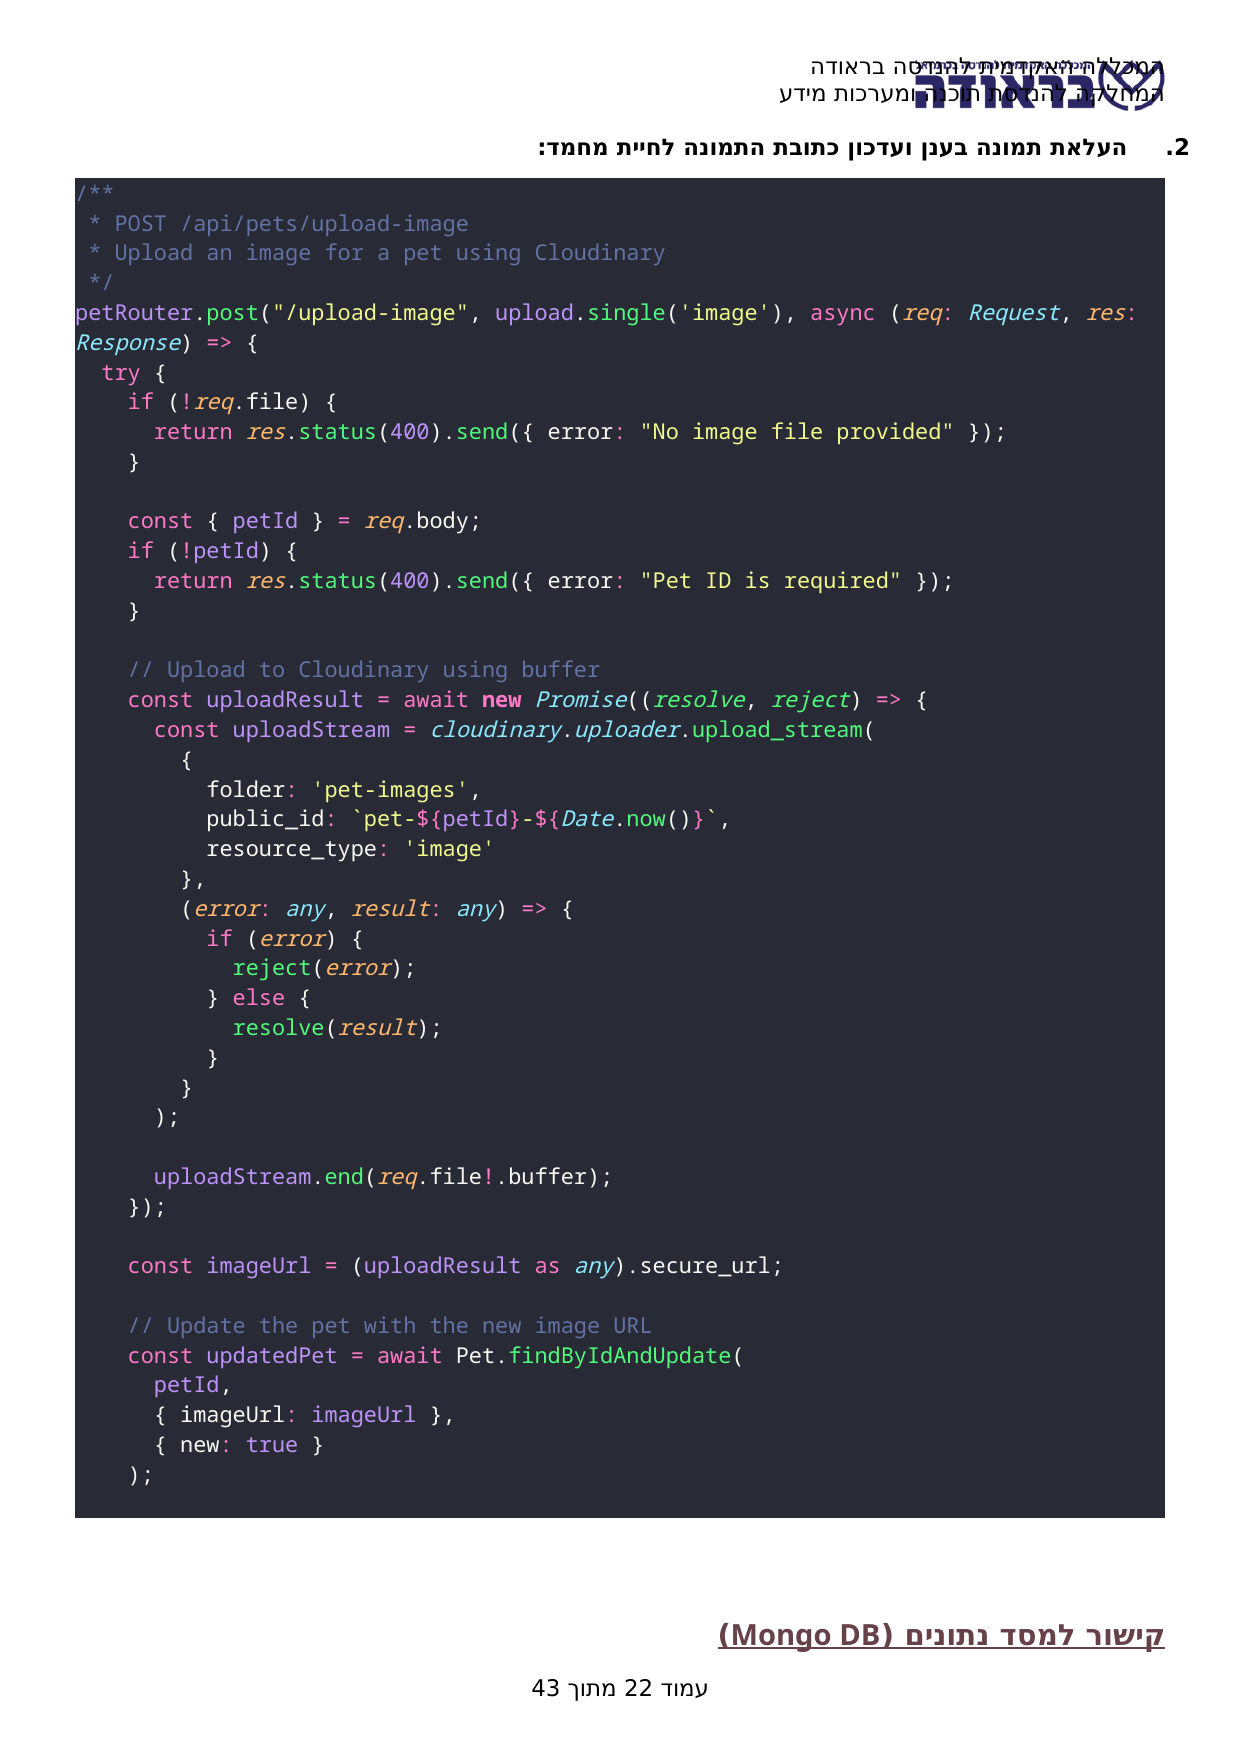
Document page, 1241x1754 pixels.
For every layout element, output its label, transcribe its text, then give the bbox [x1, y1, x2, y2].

text if (error) { [75, 923, 1165, 952]
text */ [75, 267, 1165, 297]
text uploadStream.end(req.file!.buffer); [75, 1161, 1165, 1191]
text ); [75, 1101, 1165, 1131]
text * Upload an image for a pet using Cloudinary [75, 237, 1165, 267]
text ); [75, 1459, 1165, 1489]
text folder: 'pet-images', [75, 774, 1165, 803]
text // Upload to Cloudinary using buffer [75, 654, 1165, 684]
text // Update the pet with the new image URL [75, 1310, 1165, 1340]
text const { petId } = req.body; [75, 506, 1165, 535]
text const uploadResult = await new Promise((resolve, reject) => { [75, 684, 1165, 714]
text const uploadStream = cloudinary.uploader.upload_stream( [75, 714, 1165, 744]
text petId, [75, 1369, 1165, 1399]
text { imageUrl: imageUrl }, [75, 1399, 1165, 1429]
text if (!petId) { [75, 535, 1165, 565]
text /** [75, 178, 1165, 208]
text if (!req.file) { [75, 386, 1165, 416]
text public_id: `pet-${petId}-${Date.now()}`, [75, 803, 1165, 833]
text petRouter.post("/upload-image", upload.single('image'), async (req: Request, res: Response) => { [75, 297, 1165, 357]
text resolve(result); [75, 1012, 1165, 1042]
text return res.status(400).send({ error: "No image file provided" }); [75, 416, 1165, 446]
text קישור למסד נתונים (Mongo DB) [75, 1614, 1165, 1654]
text } [75, 1042, 1165, 1072]
text try { [75, 357, 1165, 386]
text { new: true } [75, 1429, 1165, 1459]
text { [75, 744, 1165, 774]
text * POST /api/pets/upload-image [75, 208, 1165, 237]
text }); [75, 1191, 1165, 1221]
text reject(error); [75, 952, 1165, 982]
text return res.status(400).send({ error: "Pet ID is required" }); [75, 565, 1165, 595]
text resource_type: 'image' [75, 833, 1165, 863]
text } [75, 1072, 1165, 1101]
list העלאת תמונה בענן ועדכון כתובת התמונה לחיית מחמד: [75, 134, 1165, 161]
text } else { [75, 982, 1165, 1012]
picture [907, 53, 1172, 116]
text }, [75, 863, 1165, 893]
text } [75, 446, 1165, 476]
text } [75, 595, 1165, 625]
text const updatedPet = await Pet.findByIdAndUpdate( [75, 1340, 1165, 1369]
text (error: any, result: any) => { [75, 893, 1165, 923]
text const imageUrl = (uploadResult as any).secure_url; [75, 1250, 1165, 1280]
